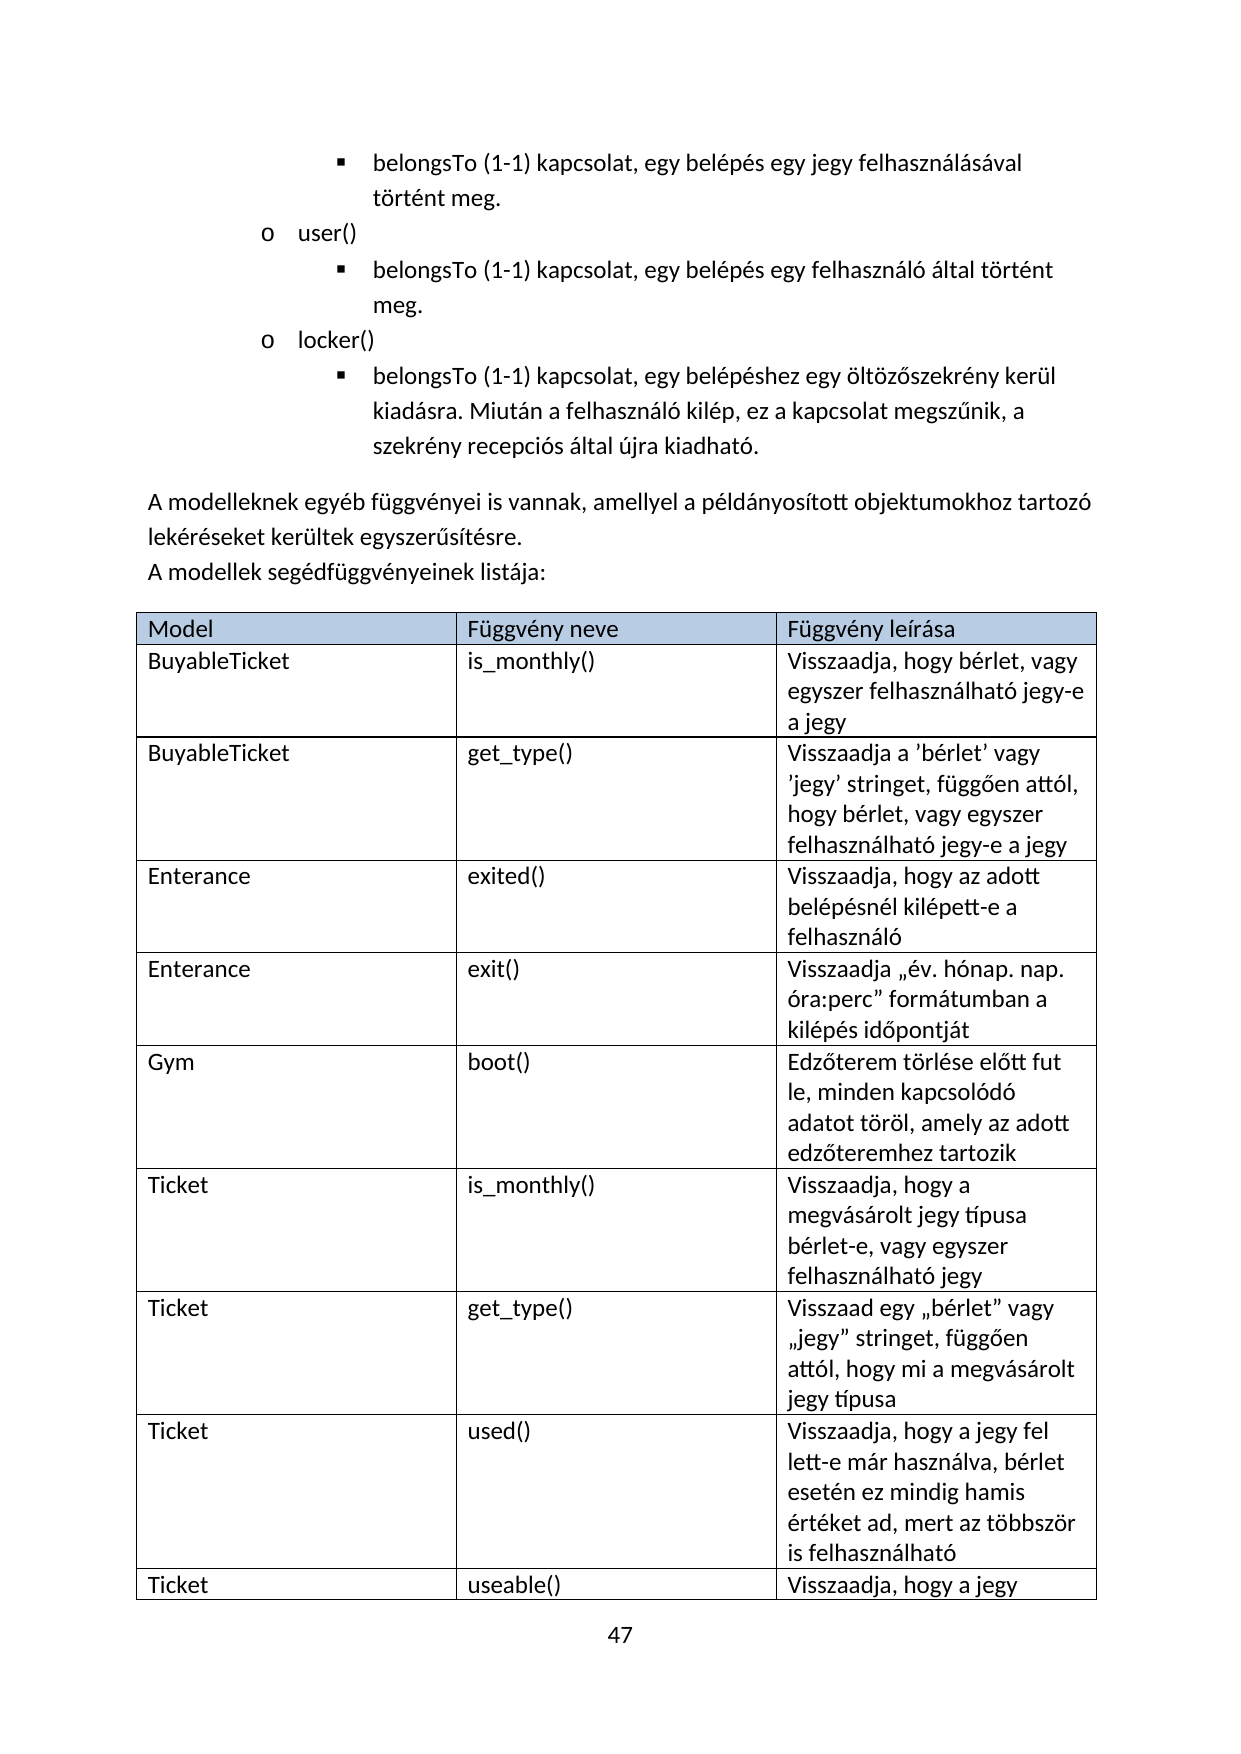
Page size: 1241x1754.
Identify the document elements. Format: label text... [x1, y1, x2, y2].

table_header Függvény neve [457, 613, 776, 644]
table_cell boot() [457, 1046, 776, 1168]
table_header Függvény leírása [777, 613, 1096, 644]
table_cell exited() [457, 861, 776, 952]
table_header Model [137, 613, 456, 644]
table_cell is_monthly() [457, 645, 776, 736]
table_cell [777, 1569, 1096, 1599]
table_cell Visszaadja, hogy a megvásárolt jegy típusa bérlet-e, vagy egyszer felhasználható jegy [777, 1169, 1096, 1291]
table_cell Visszaadja, hogy bérlet, vagy egyszer felhasználható jegy-e a jegy [777, 645, 1096, 736]
table_cell BuyableTicket [137, 738, 456, 859]
text A modelleknek egyéb függvényei is vannak, amellyel a példányosított objektumokhoz tartozó lekéréseket kerültek egyszerűsítésre. A modellek segédfüggvényeinek listája: [148, 486, 1093, 587]
list belongsTo (1-1) kapcsolat, egy belépéshez egy öltözőszekrény kerül kiadásra. Miután a felhasználó kilép, ez a kapcsolat megszűnik, a szekrény recepciós által újra kiadható. [335, 361, 1093, 461]
table_cell Gym [137, 1046, 456, 1168]
table_cell get_type() [457, 1292, 776, 1414]
table_cell Visszaadja a ’bérlet’ vagy ’jegy’ stringet, függően attól, hogy bérlet, vagy egyszer felhasználható jegy-e a jegy [777, 738, 1096, 859]
table_cell Visszaadja, hogy a jegy fel lett-e már használva, bérlet esetén ez mindig hamis értéket ad, mert az többször is felhasználható [777, 1415, 1096, 1568]
table_cell Ticket [137, 1169, 456, 1291]
table_cell Enterance [137, 953, 456, 1045]
table_cell Visszaadja, hogy az adott belépésnél kilépett-e a felhasználó [777, 861, 1096, 952]
list locker() [260, 324, 1093, 356]
table_cell Ticket [137, 1292, 456, 1414]
table_cell is_monthly() [457, 1169, 776, 1291]
table_cell Enterance [137, 861, 456, 952]
list belongsTo (1-1) kapcsolat, egy belépés egy felhasználó által történt meg. [335, 254, 1093, 319]
table_cell Ticket [137, 1415, 456, 1568]
table_cell Visszaadja „év. hónap. nap. óra:perc” formátumban a kilépés időpontját [777, 953, 1096, 1045]
list user() [260, 218, 1093, 249]
table_cell Ticket [137, 1569, 456, 1599]
table_cell useable() [457, 1569, 776, 1599]
table_cell exit() [457, 953, 776, 1045]
table_cell BuyableTicket [137, 645, 456, 736]
table_cell used() [457, 1415, 776, 1568]
list belongsTo (1-1) kapcsolat, egy belépés egy jegy felhasználásával történt meg. [335, 148, 1093, 213]
table_cell get_type() [457, 738, 776, 859]
table_cell Edzőterem törlése előtt fut le, minden kapcsolódó adatot töröl, amely az adott edzőteremhez tartozik [777, 1046, 1096, 1168]
table_cell Visszaad egy „bérlet” vagy „jegy” stringet, függően attól, hogy mi a megvásárolt jegy típusa [777, 1292, 1096, 1414]
